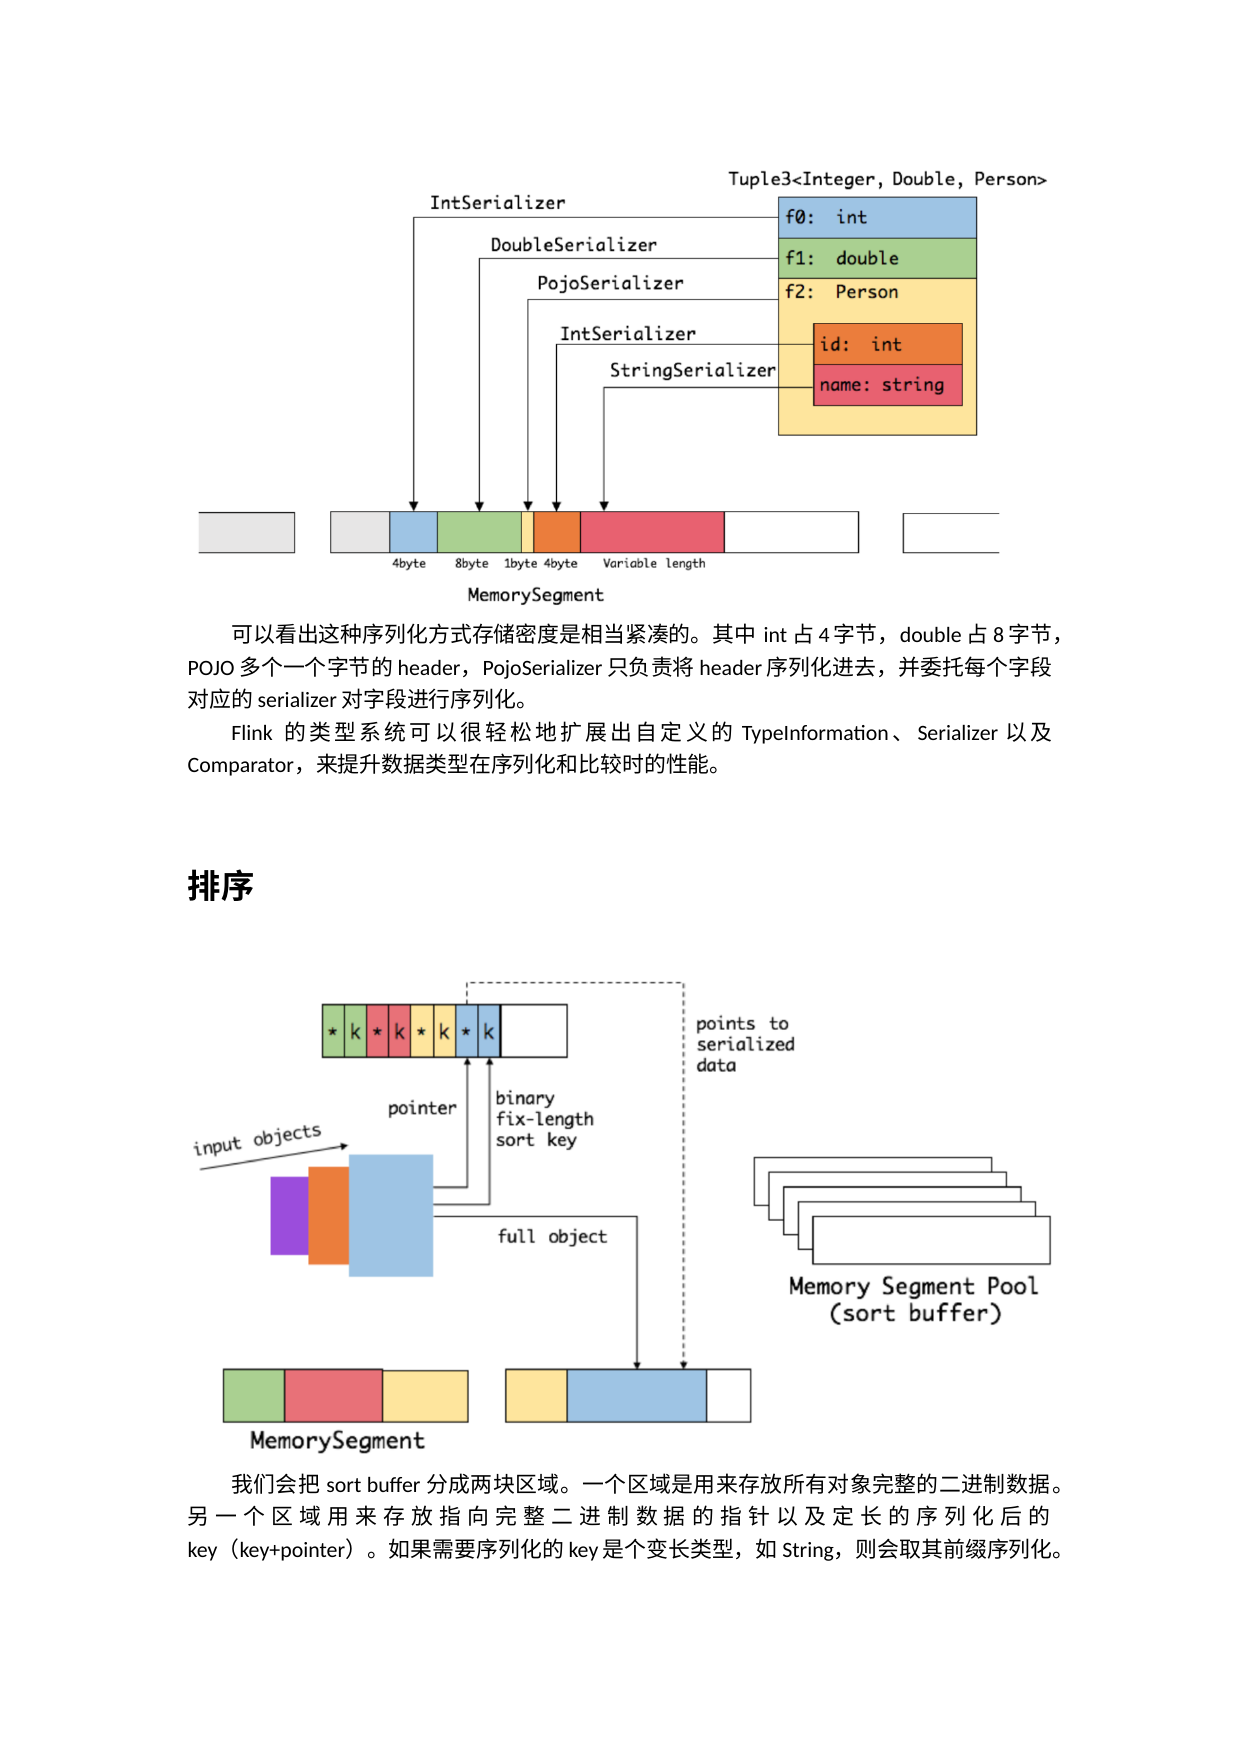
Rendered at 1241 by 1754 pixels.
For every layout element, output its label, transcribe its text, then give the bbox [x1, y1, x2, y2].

subtitle 排序 [187, 852, 1053, 917]
picture [187, 978, 1053, 1459]
list 可以看出这种序列化方式存储密度是相当紧凑的。其中 int 占4字节，double 占8字节，POJO多个一个字节的header，PojoSerializer只负责将header序列化进去，并委托每个字段对应的serializer对字段进行序列化。 [187, 617, 1053, 714]
list Flink 的类型系统可以很轻松地扩展出自定义的TypeInformation、Serializer以及Comparator，来提升数据类型在序列化和比较时的性能。 [187, 714, 1053, 779]
picture [187, 162, 1053, 613]
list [187, 1466, 1053, 1564]
